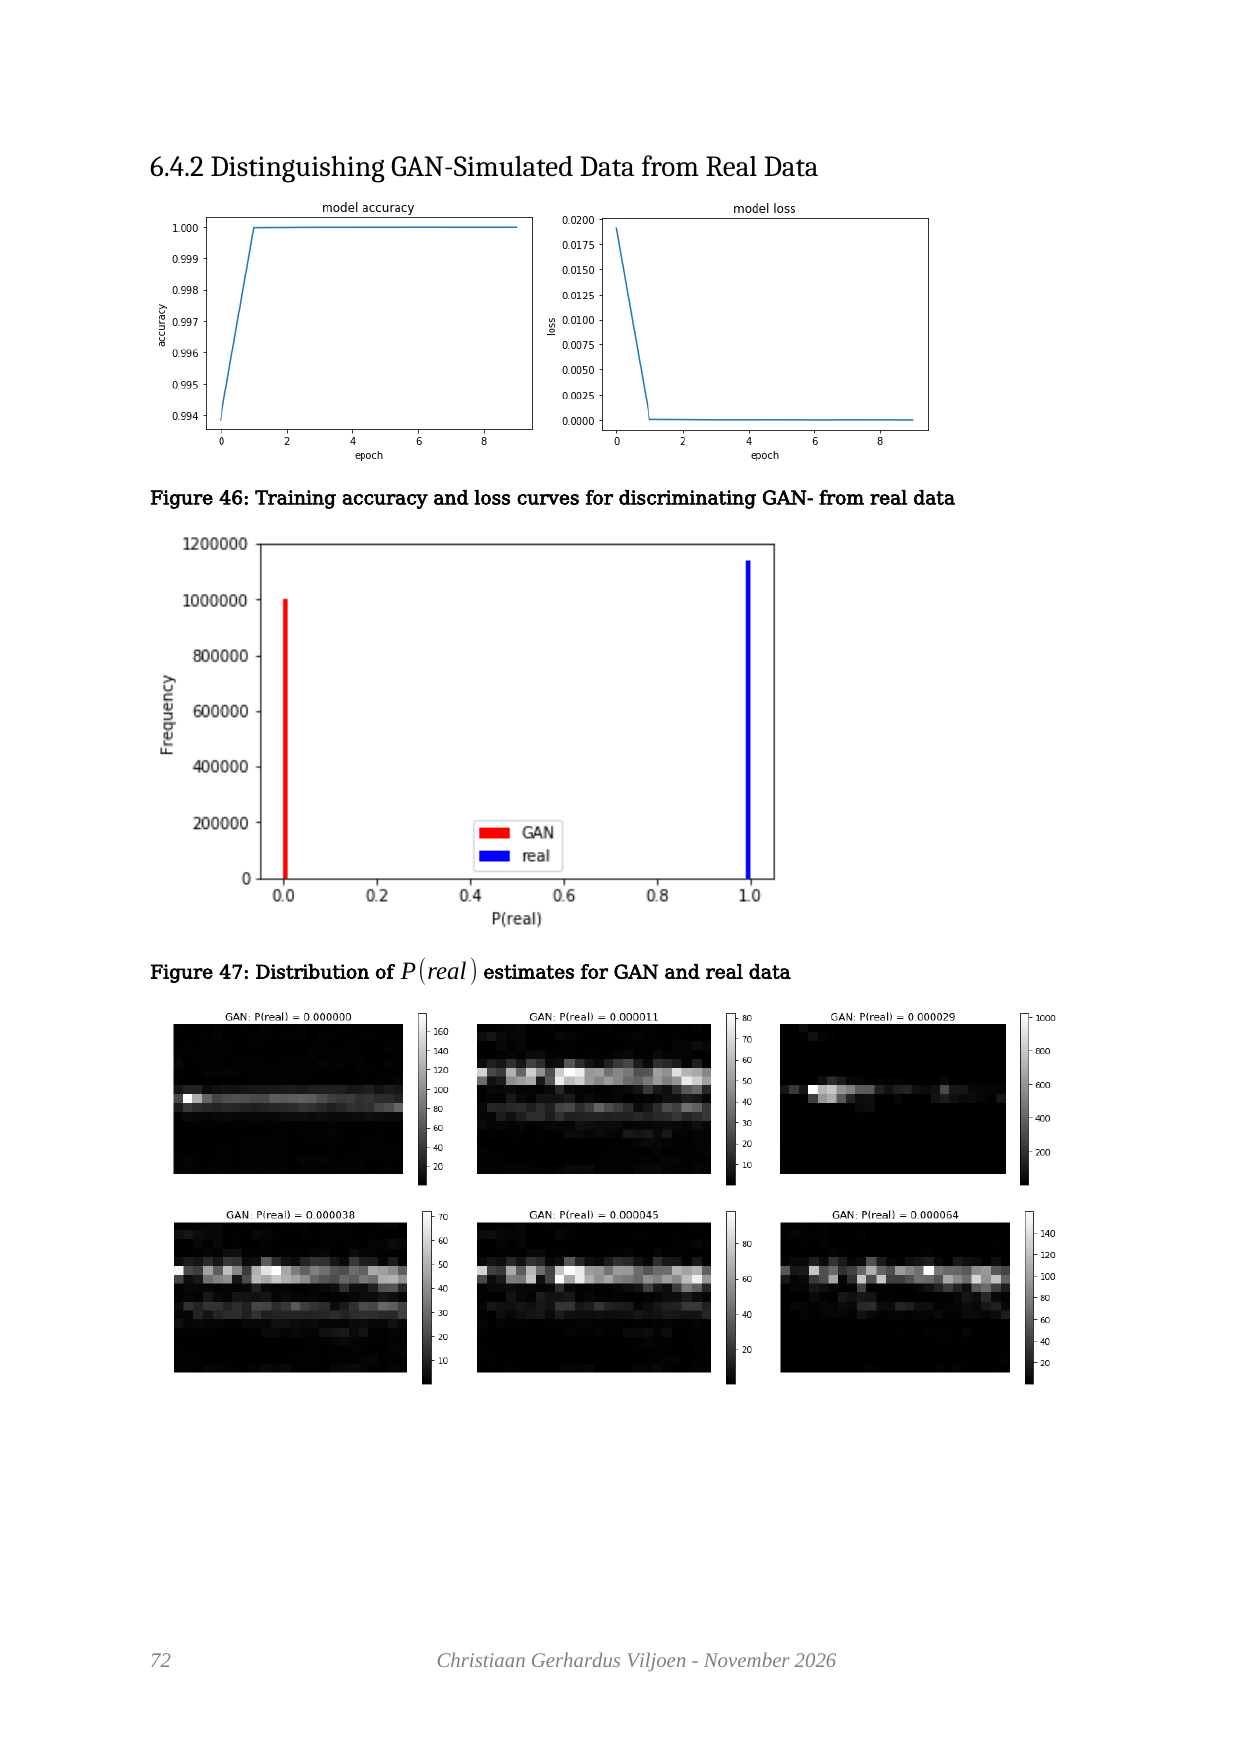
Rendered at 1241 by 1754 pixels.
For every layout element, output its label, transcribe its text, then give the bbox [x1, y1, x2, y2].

picture [150, 1204, 1061, 1392]
text Figure 46: Training accuracy and loss curves for discriminating GAN- from real data [150, 486, 1090, 508]
text Figure 47: Distribution of estimates for GAN and real data [150, 956, 1090, 986]
subtitle Distinguishing GAN-Simulated Data from Real Data [150, 150, 1090, 183]
picture [150, 527, 789, 937]
picture [150, 196, 937, 466]
picture [150, 1005, 1061, 1193]
